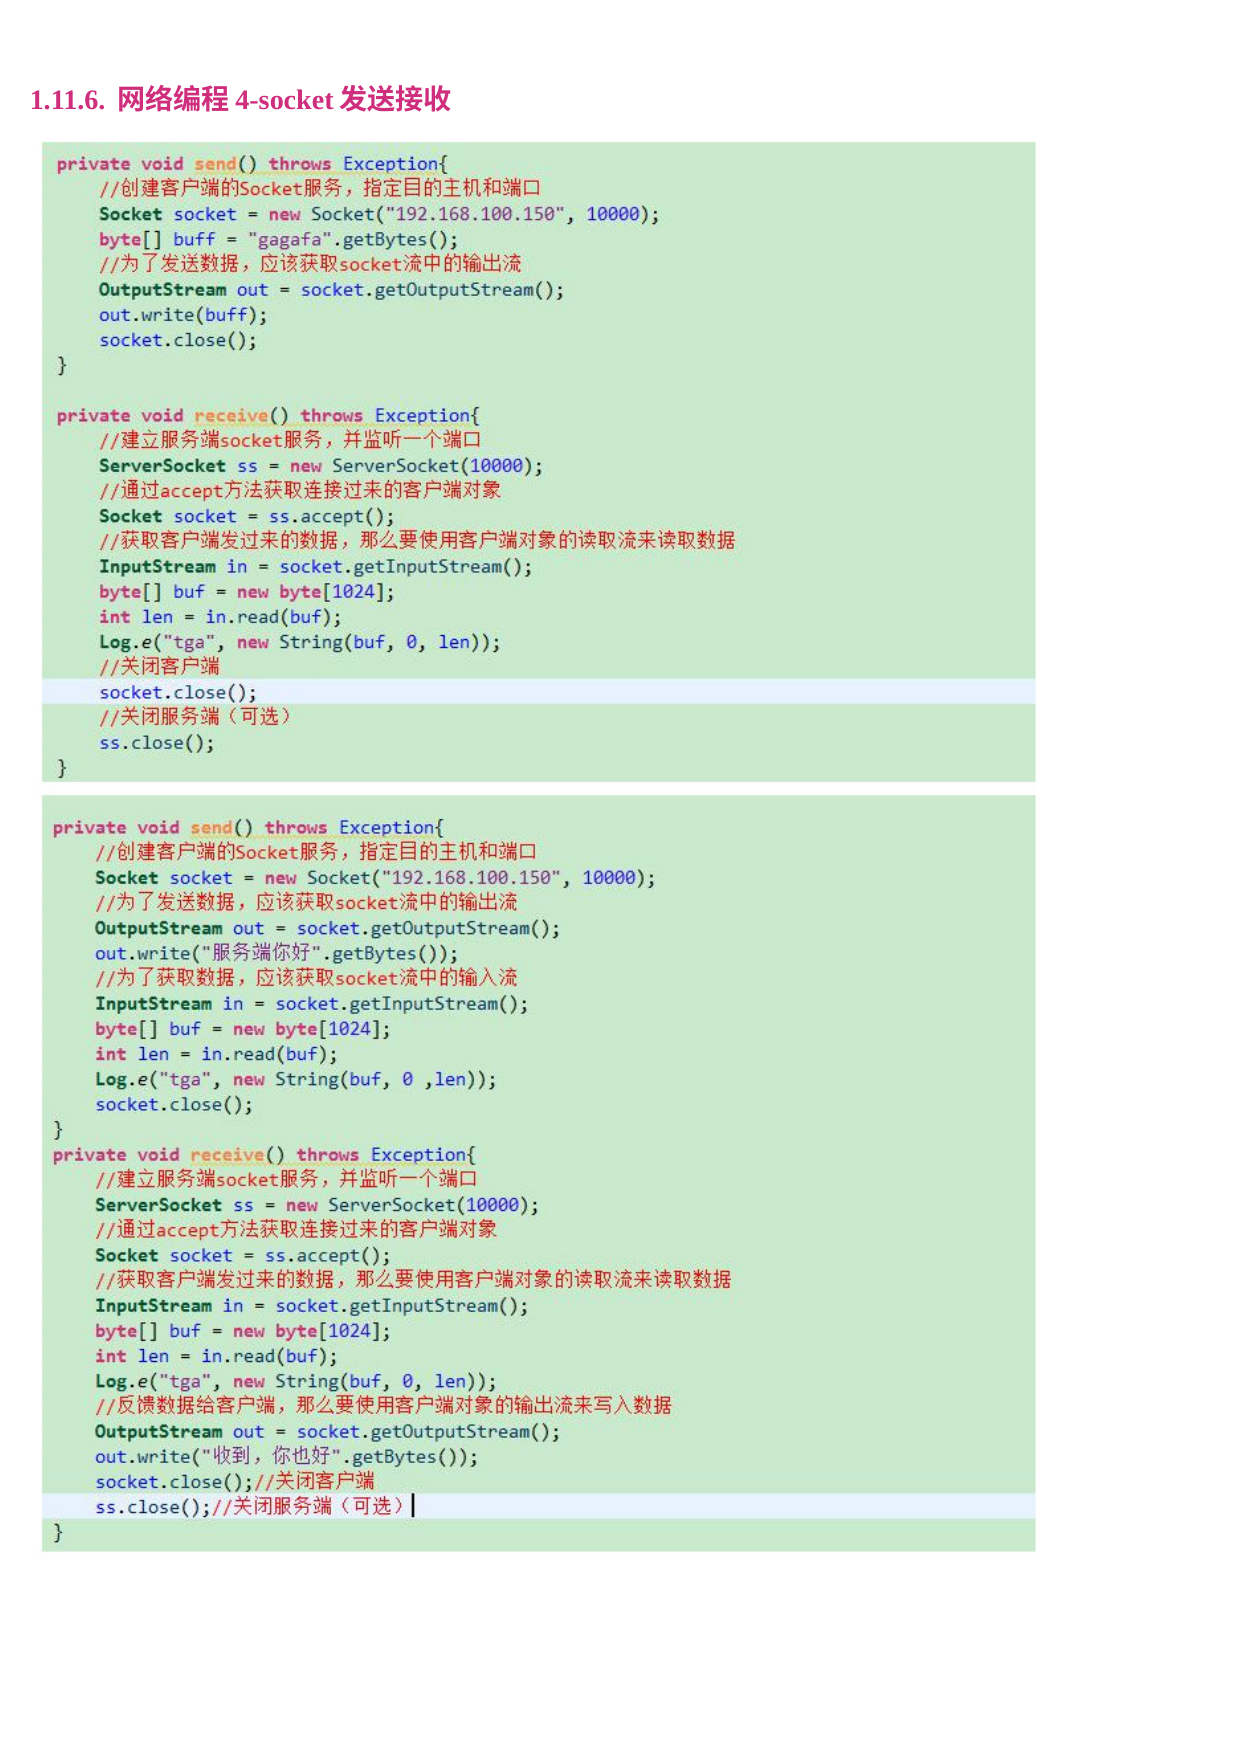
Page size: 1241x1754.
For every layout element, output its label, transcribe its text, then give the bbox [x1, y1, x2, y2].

picture [29, 129, 1049, 1565]
subtitle 网络编程4-socket发送接收 [29, 64, 1211, 129]
